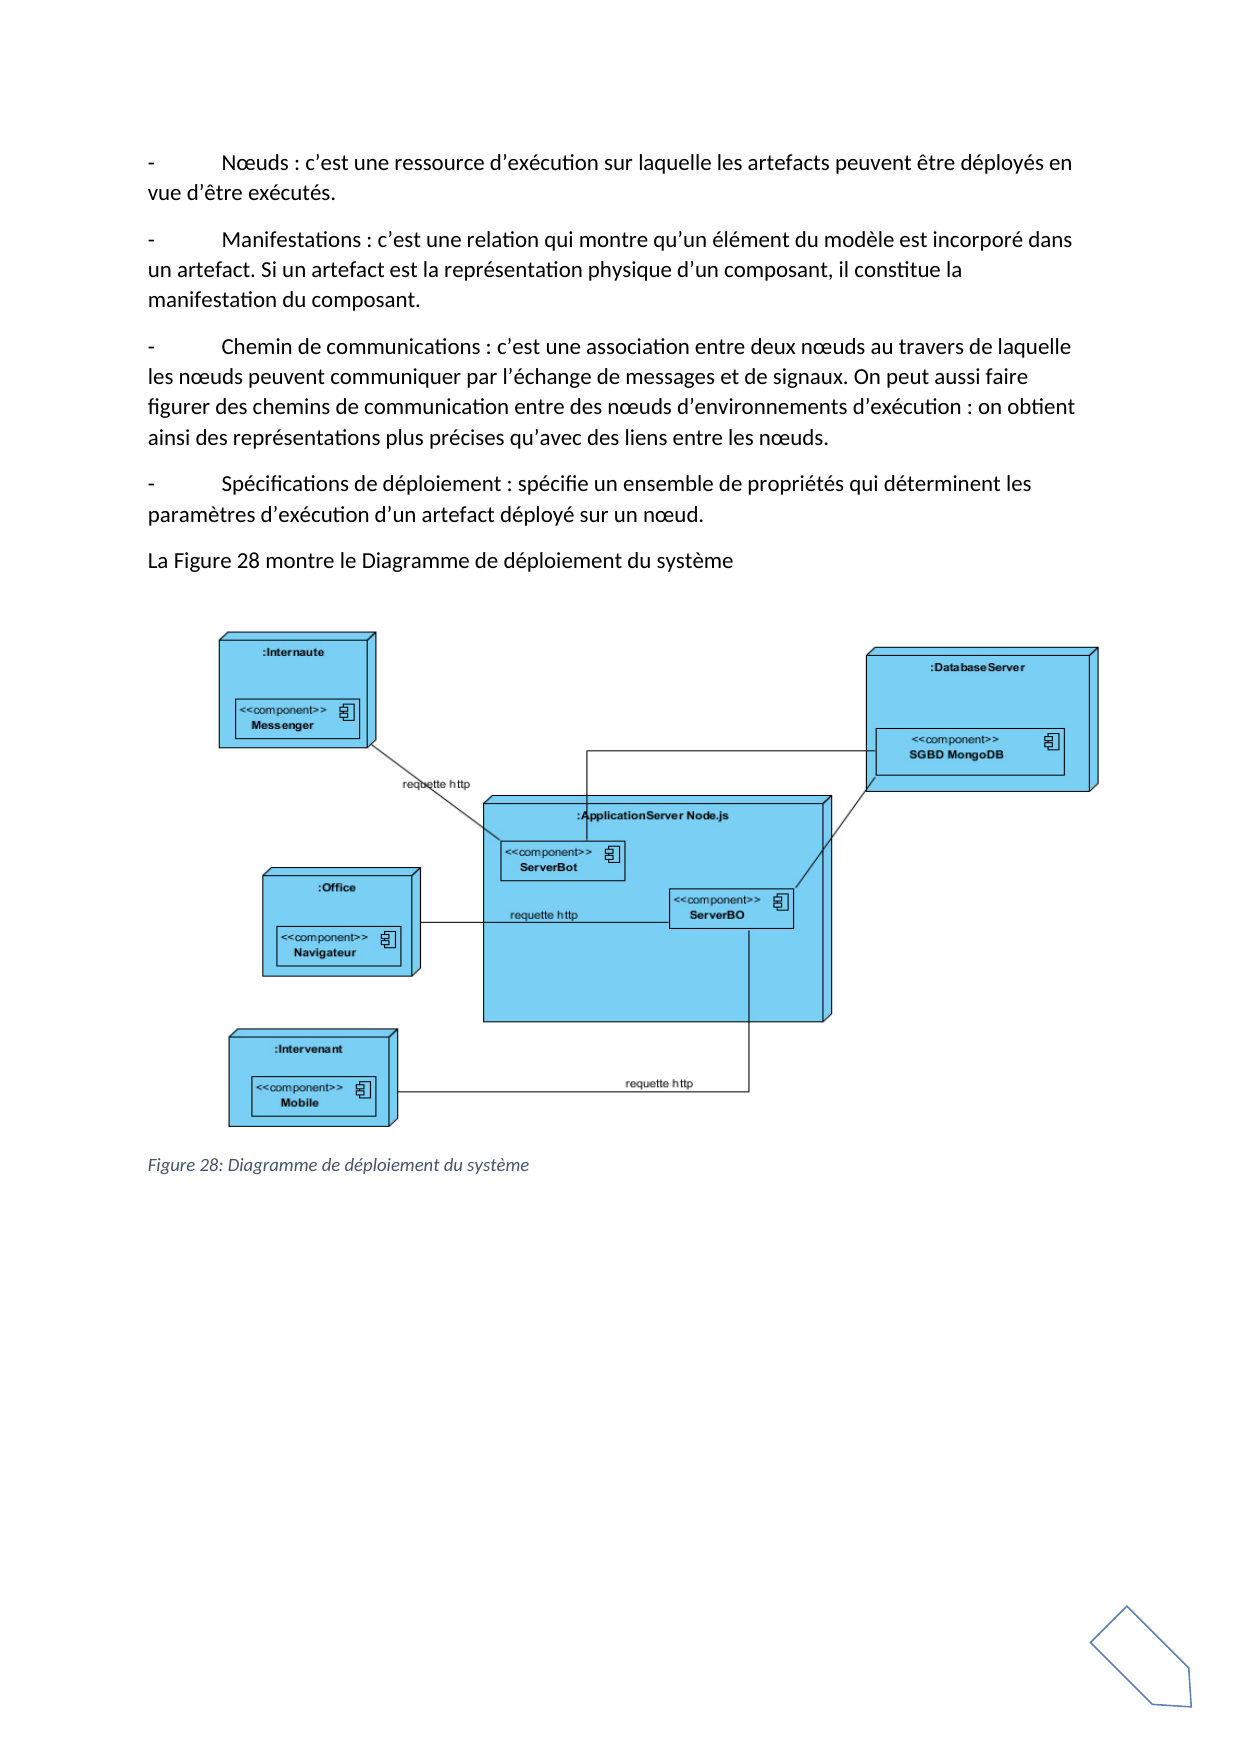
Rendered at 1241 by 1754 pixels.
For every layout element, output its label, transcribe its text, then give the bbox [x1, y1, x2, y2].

text Figure 28: Diagramme de déploiement du système [148, 1153, 1093, 1176]
picture [147, 593, 1115, 1135]
text - Nœuds : c’est une ressource d’exécution sur laquelle les artefacts peuvent être déployés en vue d’être exécutés. [148, 148, 1093, 206]
text La Figure 28 montre le Diagramme de déploiement du système [148, 547, 1093, 574]
text - Manifestations : c’est une relation qui montre qu’un élément du modèle est incorporé dans un artefact. Si un artefact est la représentation physique d’un composant, il constitue la manifestation du composant. [148, 225, 1093, 313]
text - Chemin de communications : c’est une association entre deux nœuds au travers de laquelle les nœuds peuvent communiquer par l’échange de messages et de signaux. On peut aussi faire figurer des chemins de communication entre des nœuds d’environnements d’exécution : on obtient ainsi des représentations plus précises qu’avec des liens entre les nœuds. [148, 332, 1093, 451]
text - Spécifications de déploiement : spécifie un ensemble de propriétés qui déterminent les paramètres d’exécution d’un artefact déployé sur un nœud. [148, 469, 1093, 528]
